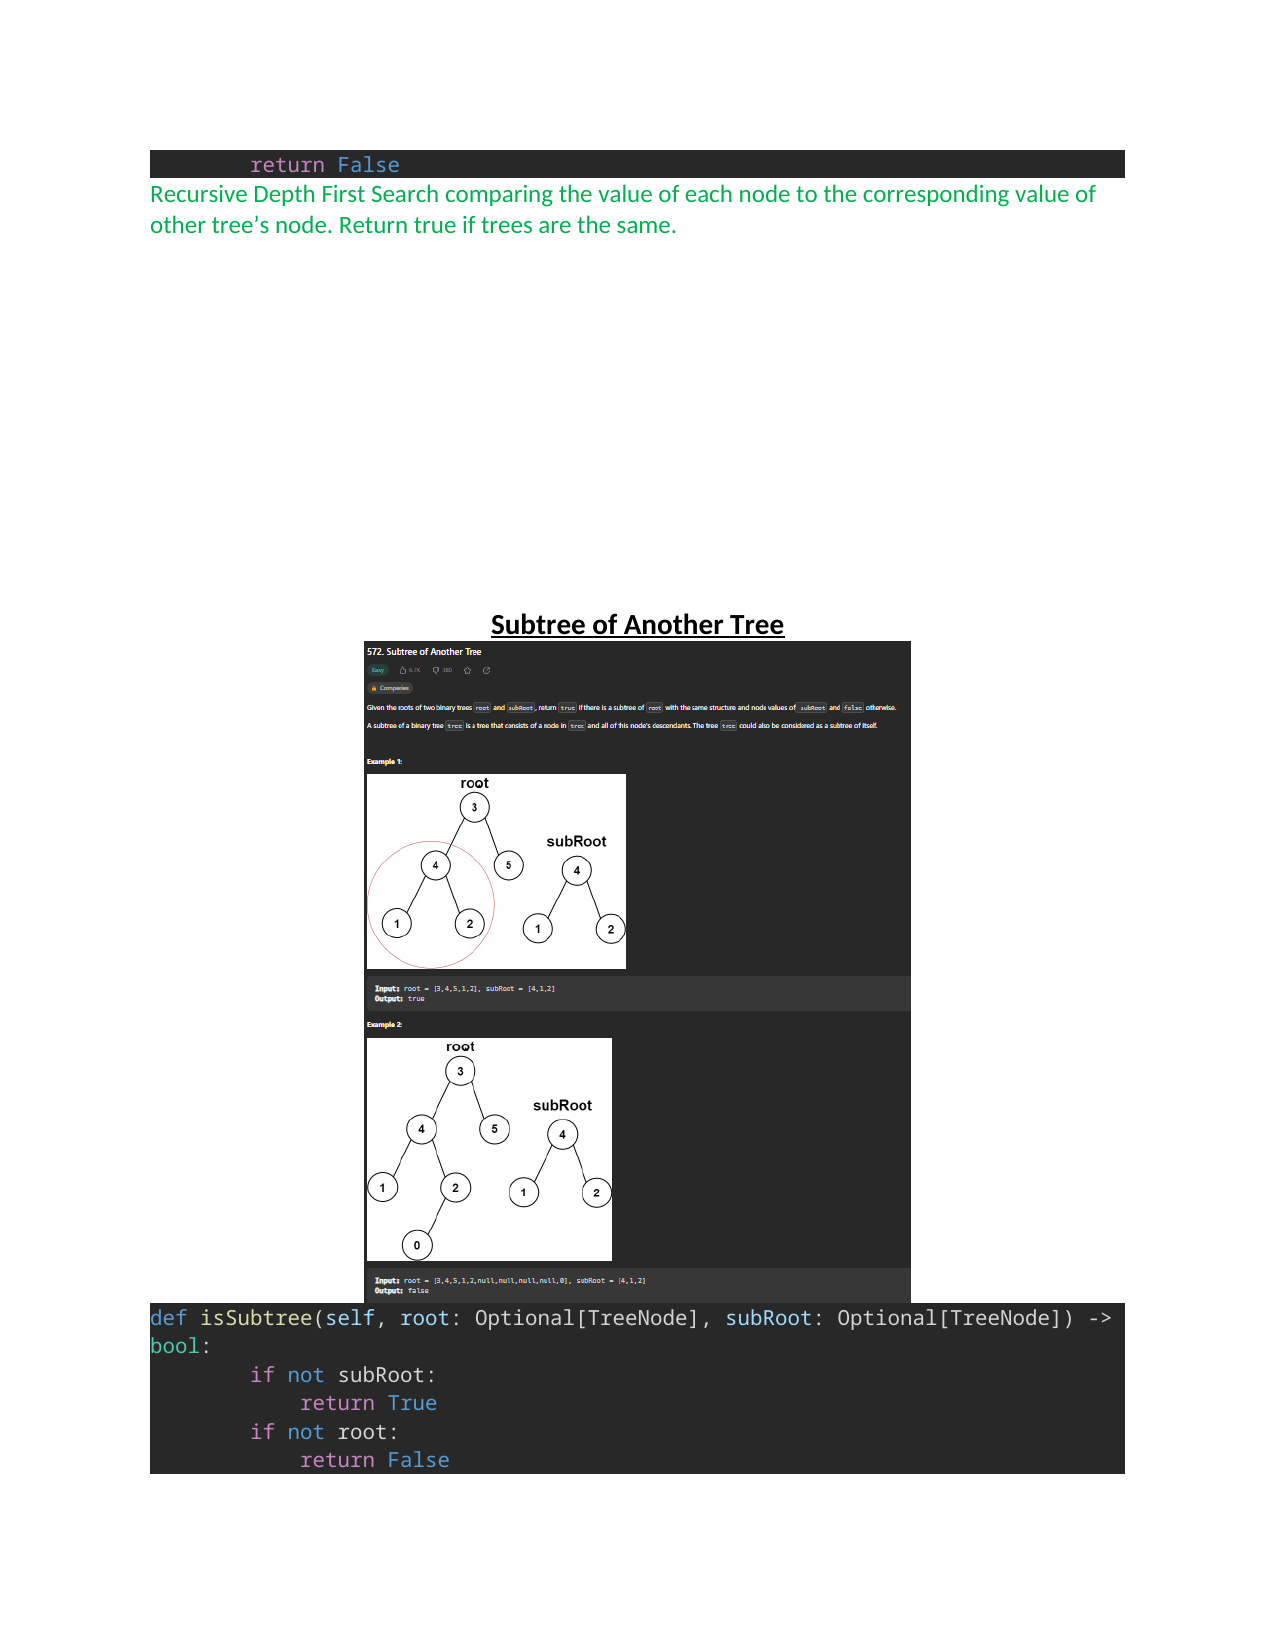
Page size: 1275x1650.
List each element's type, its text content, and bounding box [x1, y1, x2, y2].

text Subtree of Another Tree [150, 606, 1125, 641]
text Recursive Depth First Search comparing the value of each node to the corresponding value of other tree’s node. Return true if trees are the same. [150, 178, 1125, 239]
text return True [150, 1388, 1125, 1417]
text if not root: [150, 1417, 1125, 1445]
text return False [150, 1445, 1125, 1474]
picture [364, 641, 911, 1303]
text return False [150, 150, 1125, 178]
text if not subRoot: [150, 1360, 1125, 1388]
text def isSubtree(self, root: Optional[TreeNode], subRoot: Optional[TreeNode]) -> bool: [150, 1303, 1125, 1360]
